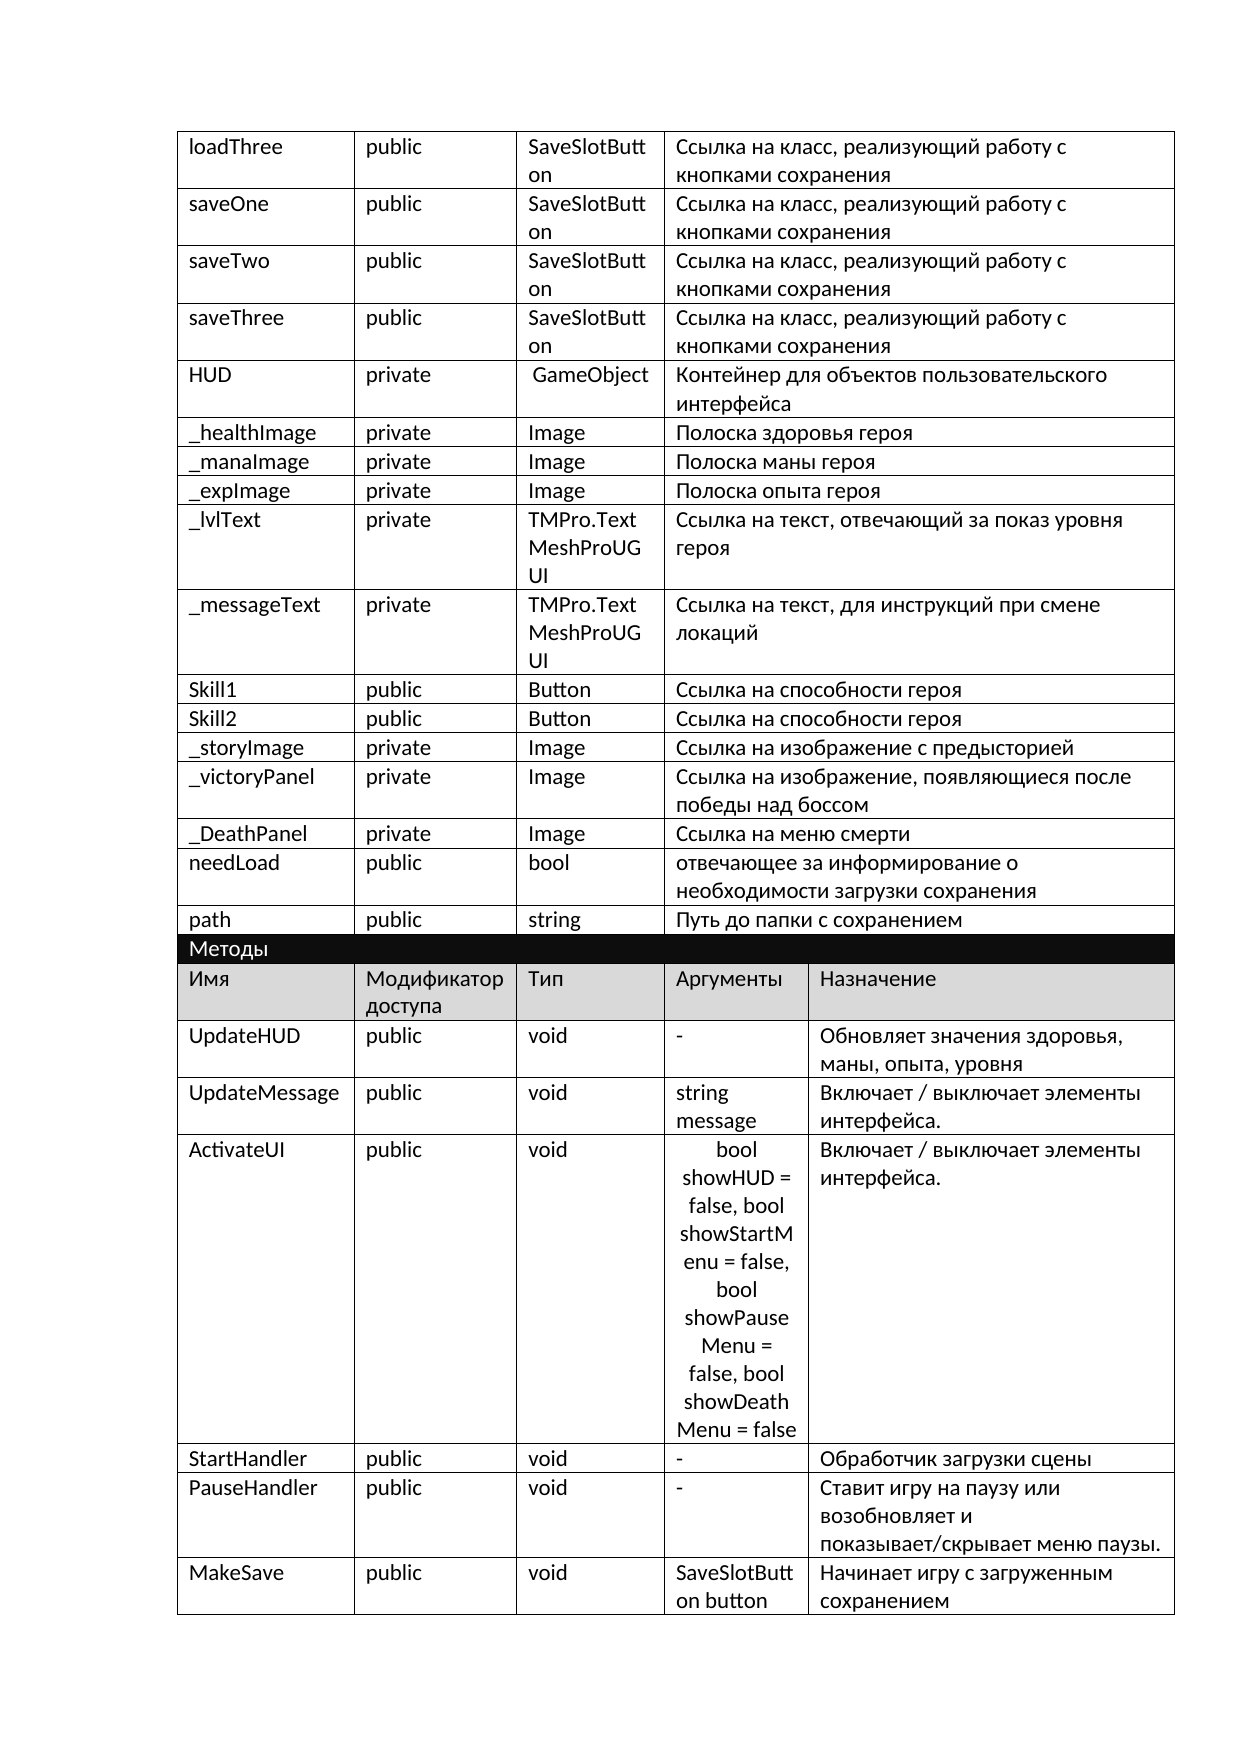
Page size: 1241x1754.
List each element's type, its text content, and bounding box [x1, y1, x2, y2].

table_cell path [178, 906, 354, 933]
table_cell Обновляет значения здоровья, маны, опыта, уровня [809, 1021, 1174, 1077]
table_cell private [355, 819, 516, 847]
table_cell Ссылка на изображение с предысторией [665, 733, 1174, 761]
table_cell string [517, 906, 664, 933]
table_cell void [517, 1135, 664, 1443]
table_cell - [665, 1473, 808, 1557]
table_cell Image [517, 762, 664, 818]
table_cell needLoad [178, 849, 354, 904]
table_cell Полоска здоровья героя [665, 418, 1174, 446]
table_cell Назначение [809, 964, 1174, 1020]
table_cell public [355, 1021, 516, 1077]
table_cell private [355, 762, 516, 818]
table_cell Обработчик загрузки сцены [809, 1444, 1174, 1472]
table_cell Ссылка на класс, реализующий работу с кнопками сохранения [665, 304, 1174, 359]
table_cell Image [517, 476, 664, 504]
table_cell _storyImage [178, 733, 354, 761]
table_cell Image [517, 418, 664, 446]
table_cell Ставит игру на паузу или возобновляет и показывает/скрывает меню паузы. [809, 1473, 1174, 1557]
table_cell ActivateUI [178, 1135, 354, 1443]
table_cell private [355, 505, 516, 589]
table_cell Ссылка на текст, для инструкций при смене локаций [665, 590, 1174, 674]
table_cell _DeathPanel [178, 819, 354, 847]
table_cell _expImage [178, 476, 354, 504]
table_cell public [355, 704, 516, 732]
table_cell public [355, 132, 516, 188]
table_cell string message [665, 1078, 808, 1134]
table_cell saveThree [178, 304, 354, 359]
table_cell void [517, 1021, 664, 1077]
table_cell SaveSlotButton [517, 304, 664, 359]
table_cell - [665, 1021, 808, 1077]
table_cell Ссылка на класс, реализующий работу с кнопками сохранения [665, 246, 1174, 302]
table_cell TMPro.TextMeshProUGUI [517, 590, 664, 674]
table_cell _healthImage [178, 418, 354, 446]
table_cell Skill2 [178, 704, 354, 732]
table_cell MakeSave [178, 1558, 354, 1614]
table_cell private [355, 361, 516, 417]
table_cell SaveSlotButton button [665, 1558, 808, 1614]
table_cell public [355, 1473, 516, 1557]
table_cell Включает / выключает элементы интерфейса. [809, 1078, 1174, 1134]
table_cell void [517, 1473, 664, 1557]
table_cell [665, 189, 1174, 245]
table_cell _manaImage [178, 447, 354, 475]
table_cell private [355, 476, 516, 504]
table_cell SaveSlotButton [517, 132, 664, 188]
table_cell _victoryPanel [178, 762, 354, 818]
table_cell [665, 132, 1174, 188]
table_cell PauseHandler [178, 1473, 354, 1557]
table_cell bool showHUD = false, bool showStartMenu = false, bool showPauseMenu = false, bool showDeathMenu = false [665, 1135, 808, 1443]
table_cell public [355, 849, 516, 904]
table_cell Ссылка на способности героя [665, 704, 1174, 732]
table_cell Путь до папки с сохранением [665, 906, 1174, 933]
table_cell Методы [178, 935, 1174, 963]
table_cell UpdateMessage [178, 1078, 354, 1134]
table_cell отвечающее за информирование о необходимости загрузки сохранения [665, 849, 1174, 904]
table_cell public [355, 906, 516, 933]
table_cell public [355, 1078, 516, 1134]
table_cell SaveSlotButton [517, 189, 664, 245]
table_cell bool [517, 849, 664, 904]
table_cell Начинает игру с загруженным сохранением [809, 1558, 1174, 1614]
table_cell void [517, 1558, 664, 1614]
table_cell private [355, 447, 516, 475]
table_cell public [355, 246, 516, 302]
table_cell private [355, 418, 516, 446]
table_cell Полоска опыта героя [665, 476, 1174, 504]
table_cell private [355, 733, 516, 761]
table_cell public [355, 675, 516, 703]
table_cell Button [517, 704, 664, 732]
table_cell Аргументы [665, 964, 808, 1020]
table_cell private [355, 590, 516, 674]
table_cell Контейнер для объектов пользовательского интерфейса [665, 361, 1174, 417]
table_cell StartHandler [178, 1444, 354, 1472]
table_cell TMPro.TextMeshProUGUI [517, 505, 664, 589]
table_cell _messageText [178, 590, 354, 674]
table_cell void [517, 1078, 664, 1134]
table_cell saveOne [178, 189, 354, 245]
table_cell saveTwo [178, 246, 354, 302]
table_cell public [355, 1135, 516, 1443]
table_cell Image [517, 733, 664, 761]
table_cell Image [517, 819, 664, 847]
table_cell SaveSlotButton [517, 246, 664, 302]
table_cell GameObject [517, 361, 664, 417]
table_cell Тип [517, 964, 664, 1020]
table_cell _lvlText [178, 505, 354, 589]
table_cell Ссылка на способности героя [665, 675, 1174, 703]
table_cell public [355, 1558, 516, 1614]
table_cell Модификатор доступа [355, 964, 516, 1020]
table_cell public [355, 304, 516, 359]
table_cell Button [517, 675, 664, 703]
table_cell Полоска маны героя [665, 447, 1174, 475]
table_cell - [665, 1444, 808, 1472]
table_cell Включает / выключает элементы интерфейса. [809, 1135, 1174, 1443]
table_cell Ссылка на изображение, появляющиеся после победы над боссом [665, 762, 1174, 818]
table_cell loadThree [178, 132, 354, 188]
table_cell Skill1 [178, 675, 354, 703]
table_cell public [355, 1444, 516, 1472]
table_cell Имя [178, 964, 354, 1020]
table_cell Image [517, 447, 664, 475]
table_cell HUD [178, 361, 354, 417]
table_cell public [355, 189, 516, 245]
table_cell void [517, 1444, 664, 1472]
table_cell UpdateHUD [178, 1021, 354, 1077]
table_cell Ссылка на текст, отвечающий за показ уровня героя [665, 505, 1174, 589]
table_cell Ссылка на меню смерти [665, 819, 1174, 847]
